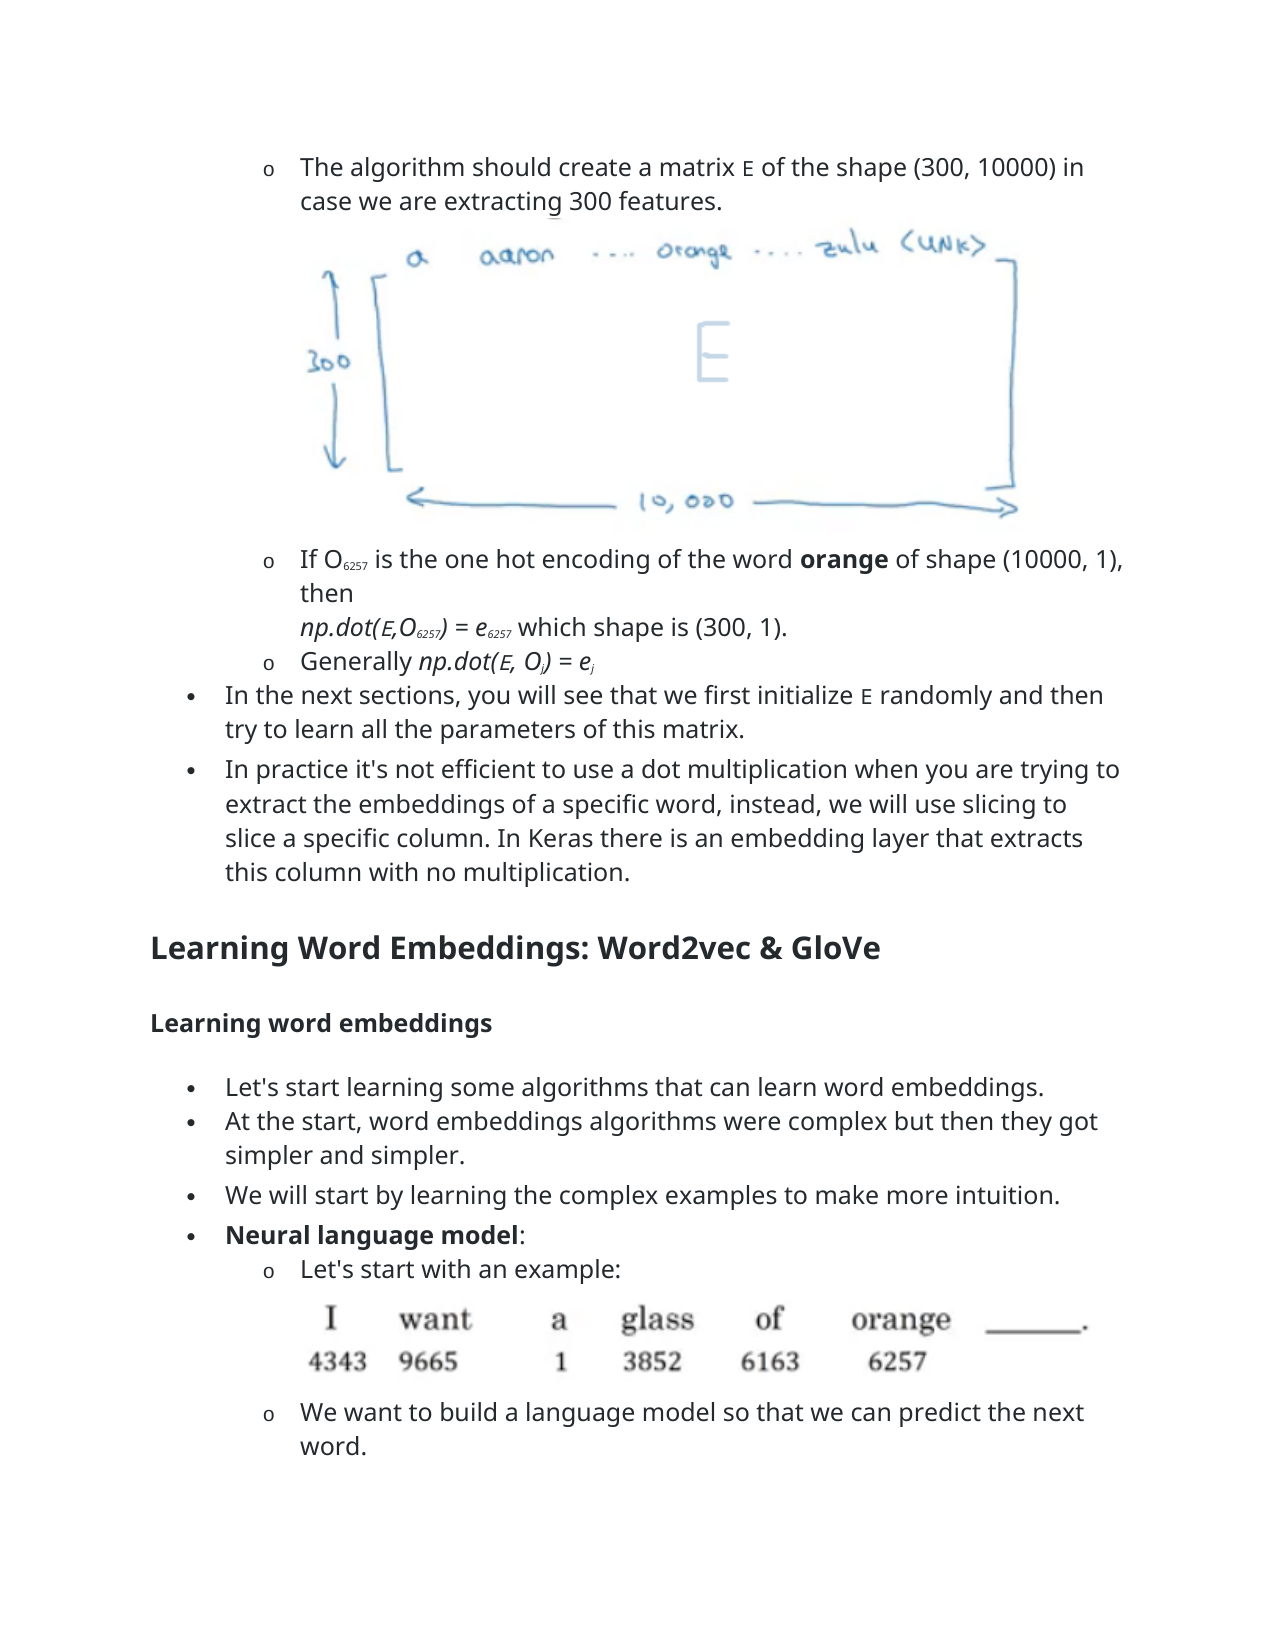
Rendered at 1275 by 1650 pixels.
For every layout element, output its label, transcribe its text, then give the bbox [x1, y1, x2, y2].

list We will start by learning the complex examples to make more intuition. [187, 1178, 1125, 1212]
text Learning Word Embeddings: Word2vec & GloVe [150, 926, 1125, 968]
text Learning word embeddings [150, 1006, 1125, 1040]
list If O6257 is the one hot encoding of the word orange of shape (10000, 1), then np.dot(E,O6257) = e6257 which shape is (300, 1). [262, 542, 1125, 644]
list At the start, word embeddings algorithms were complex but then they got simpler and simpler. [187, 1103, 1125, 1171]
list Neural language model: [187, 1218, 1125, 1252]
list In practice it's not efficient to use a dot multiplication when you are trying to extract the embeddings of a specific word, instead, we will use slicing to slice a specific column. In Keras there is an embedding layer that extracts this column with no multiplication. [187, 752, 1125, 888]
picture [300, 1286, 1108, 1395]
list In the next sections, you will see that we first initialize E randomly and then try to learn all the parameters of this matrix. [187, 678, 1125, 746]
picture [300, 218, 1054, 542]
list Generally np.dot(E, Oj) = ej [262, 644, 1125, 678]
list Let's start learning some algorithms that can learn word embeddings. [187, 1069, 1125, 1103]
list We want to build a language model so that we can predict the next word. [262, 1394, 1125, 1463]
